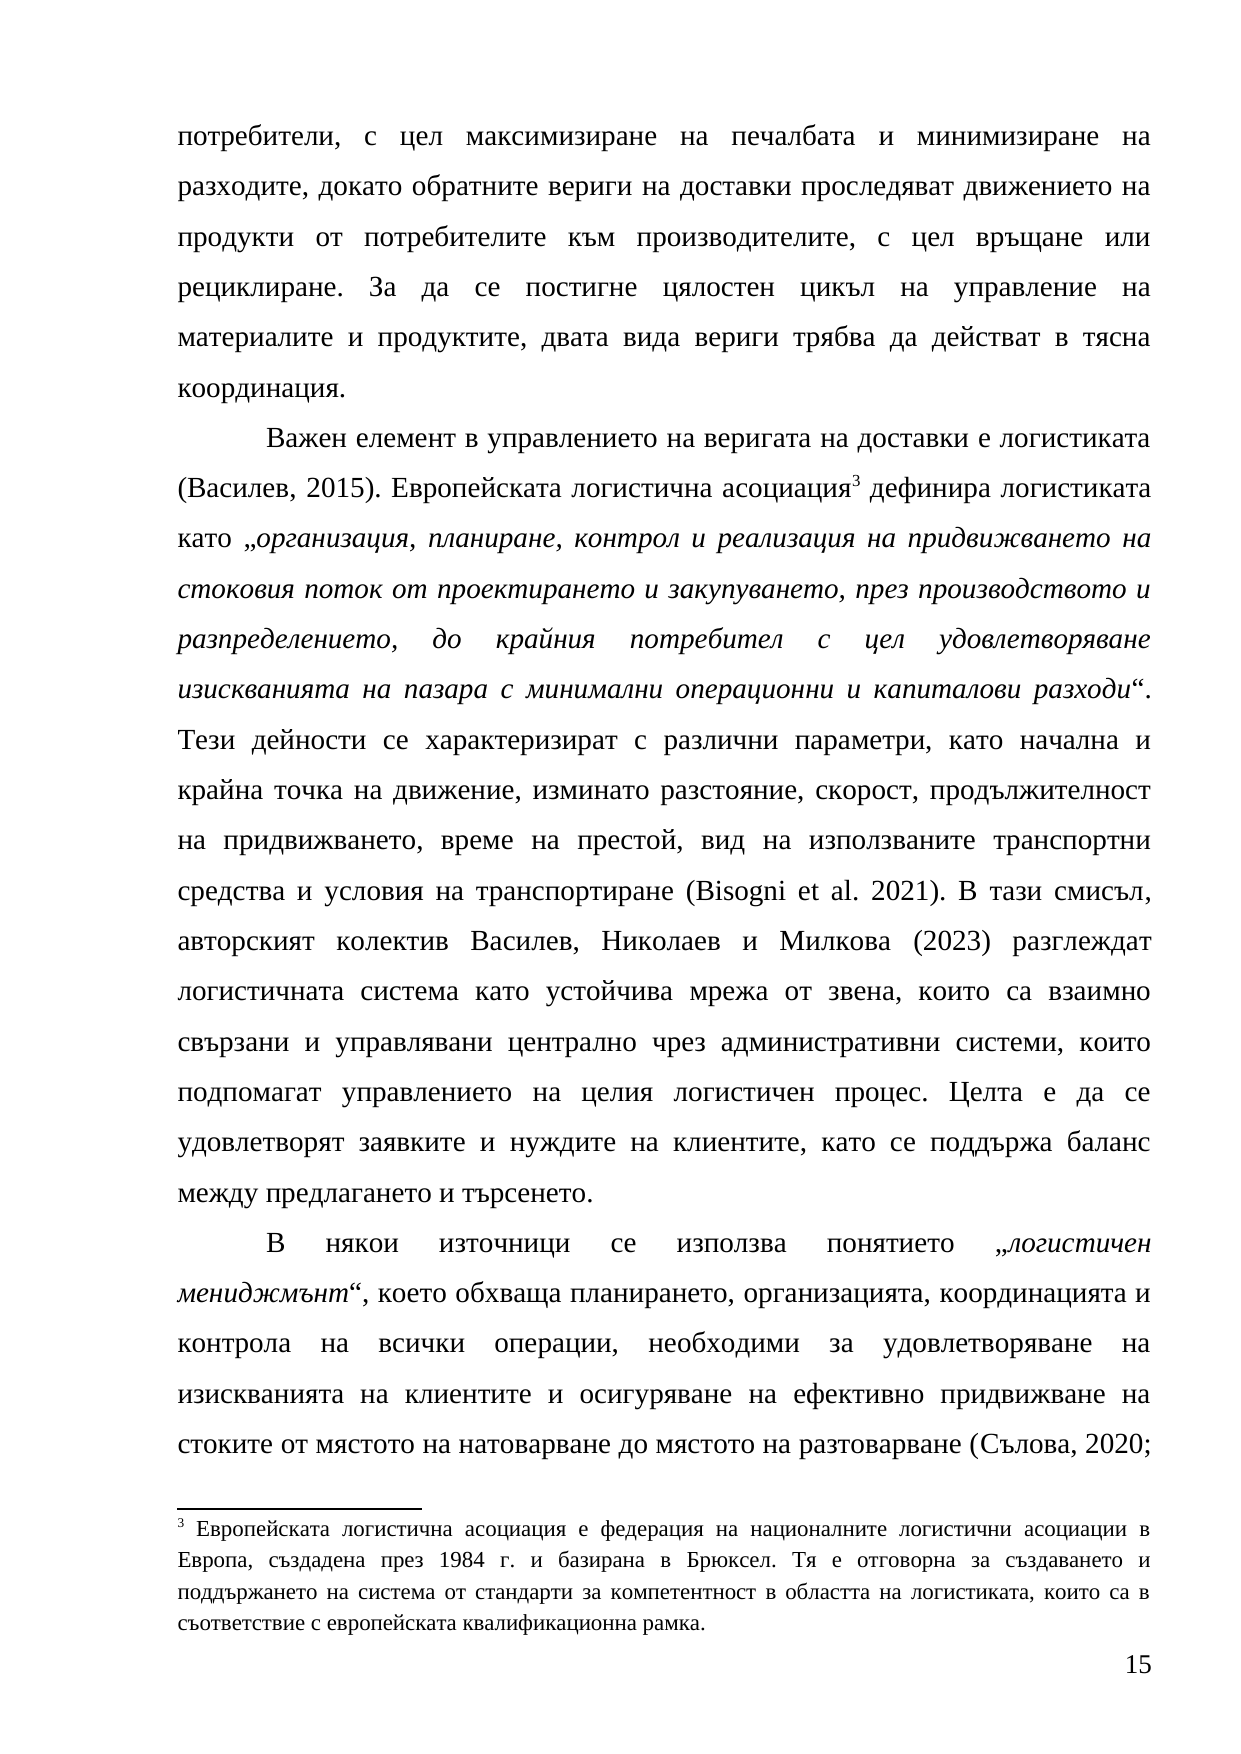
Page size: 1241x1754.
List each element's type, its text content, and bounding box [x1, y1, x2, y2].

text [177, 118, 1152, 403]
text Важен елемент в управлението на веригата на доставки е логистиката (Василев, 2015). Европейската логистична асоциация дефинира логистиката като „организация, планиране, контрол и реализация на придвижването на стоковия поток от проектирането и закупуването, през производството и разпределението, до крайния потребител с цел удовлетворяване изискванията на пазара с минимални операционни и капиталови разходи“. Тези дейности се характеризират с различни параметри, като начална и крайна точка на движение, изминато разстояние, скорост, продължителност на придвижването, време на престой, вид на използваните транспортни средства и условия на транспортиране (Bisogni et al. 2021). В тази смисъл, авторският колектив Василев, Николаев и Милкова (2023) разглеждат логистичната система като устойчива мрежа от звена, които са взаимно свързани и управлявани централно чрез административни системи, които подпомагат управлението на целия логистичен процес. Целта е да се удовлетворят заявките и нуждите на клиентите, като се поддържа баланс между предлагането и търсенето. [177, 420, 1152, 1208]
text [177, 1225, 1152, 1460]
